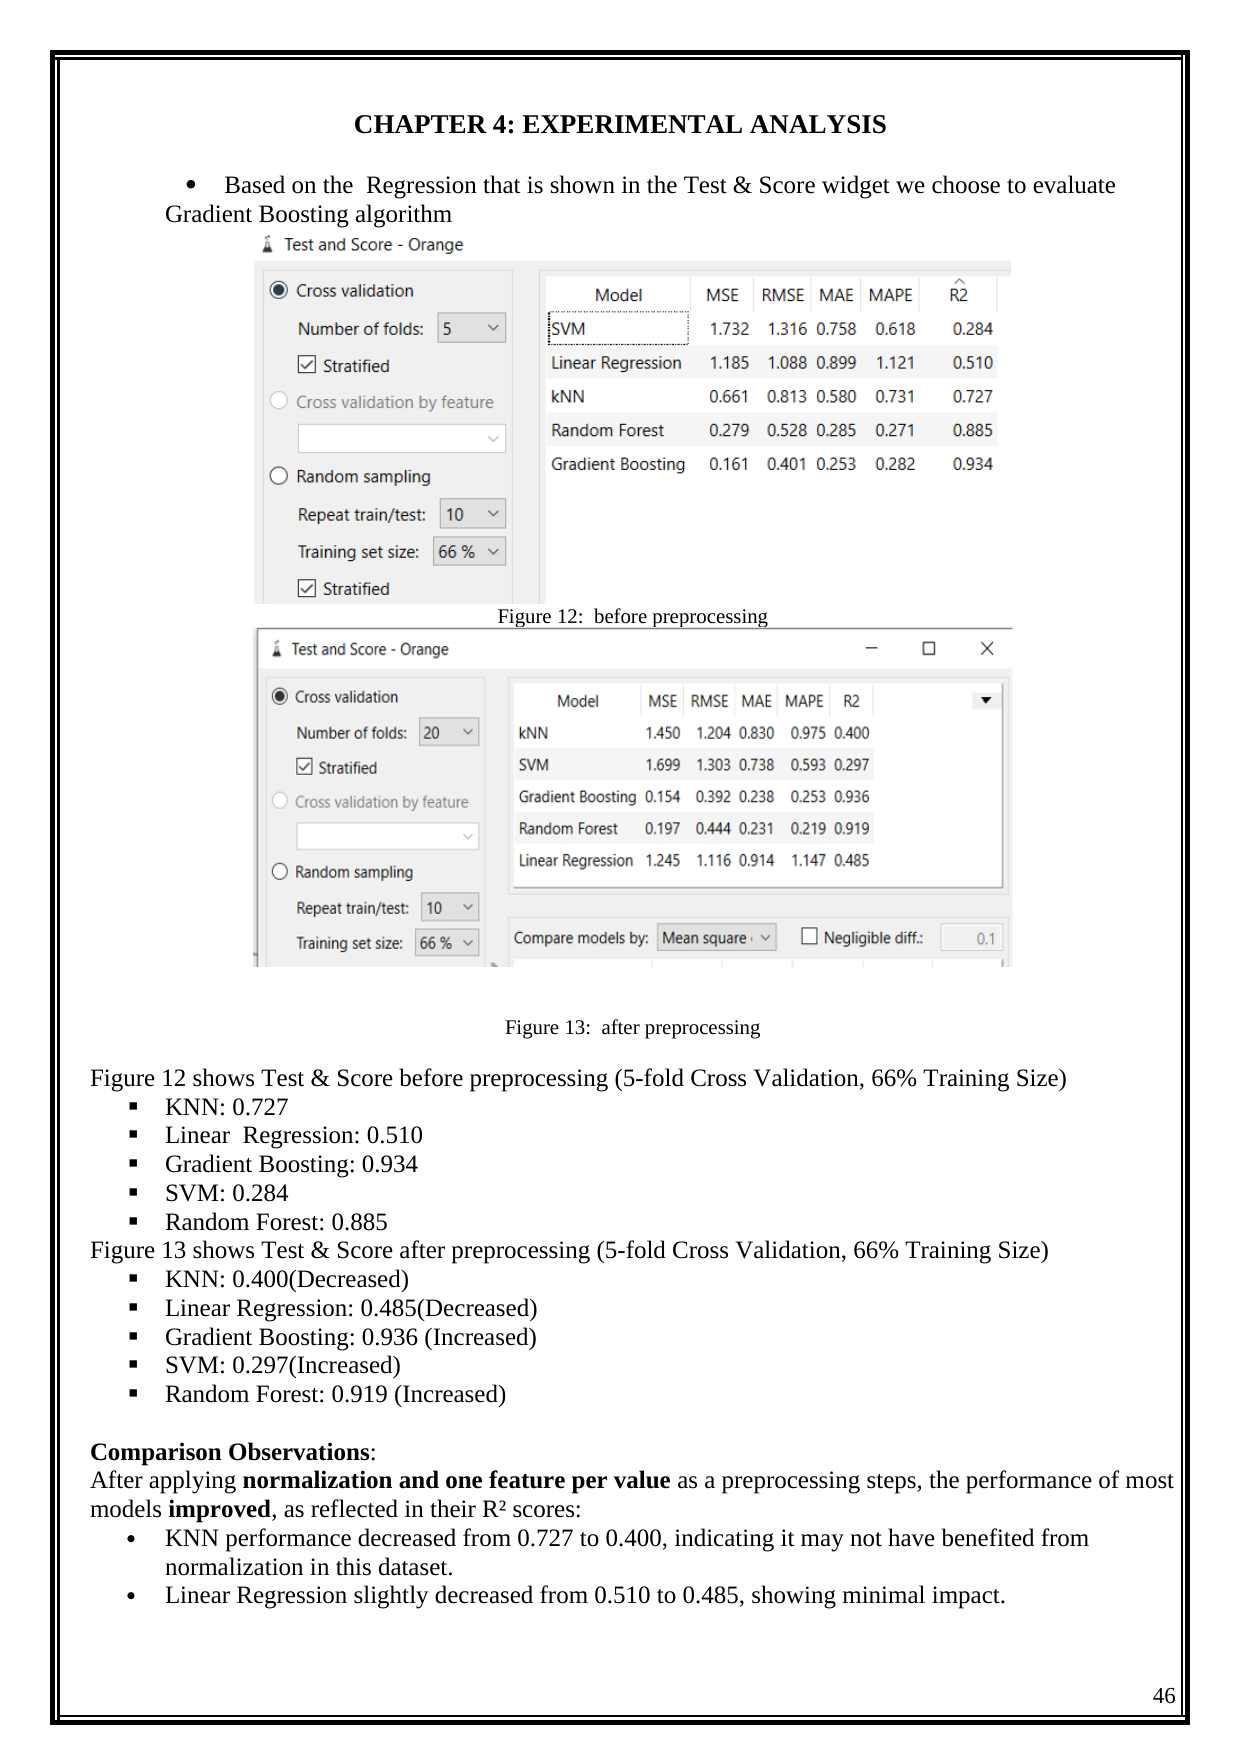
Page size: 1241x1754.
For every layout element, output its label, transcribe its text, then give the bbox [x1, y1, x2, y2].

text CHAPTER 4: EXPERIMENTAL ANALYSIS [90, 108, 1176, 139]
text Figure 13 shows Test & Score after preprocessing (5-fold Cross Validation, 66% Training Size) [90, 1236, 1176, 1264]
text Figure 12: before preprocessing [90, 604, 1176, 628]
text Figure 12 shows Test & Score before preprocessing (5-fold Cross Validation, 66% Training Size) [90, 1063, 1176, 1092]
list Random Forest: 0.885 [127, 1207, 1176, 1236]
picture [254, 228, 1012, 604]
list Based on the Regression that is shown in the Test & Score widget we choose to evaluate [127, 171, 1176, 199]
list KNN performance decreased from 0.727 to 0.400, indicating it may not have benefited from normalization in this dataset. [127, 1523, 1176, 1581]
list Linear Regression: 0.510 [127, 1121, 1176, 1149]
list Linear Regression slightly decreased from 0.510 to 0.485, showing minimal impact. [127, 1581, 1176, 1609]
list SVM: 0.297(Increased) [127, 1351, 1176, 1379]
list KNN: 0.400(Decreased) [127, 1264, 1176, 1293]
text Comparison Observations: [90, 1437, 1176, 1466]
text After applying normalization and one feature per value as a preprocessing steps, the performance of most models improved, as reflected in their R² scores: [90, 1466, 1176, 1523]
text Gradient Boosting algorithm [165, 199, 1176, 228]
list Random Forest: 0.919 (Increased) [127, 1379, 1176, 1408]
list Linear Regression: 0.485(Decreased) [127, 1293, 1176, 1322]
list Gradient Boosting: 0.936 (Increased) [127, 1322, 1176, 1351]
list SVM: 0.284 [127, 1178, 1176, 1207]
list KNN: 0.727 [127, 1092, 1176, 1121]
text Figure 13: after preprocessing [90, 1015, 1176, 1039]
picture [252, 627, 1013, 967]
list Gradient Boosting: 0.934 [127, 1149, 1176, 1178]
